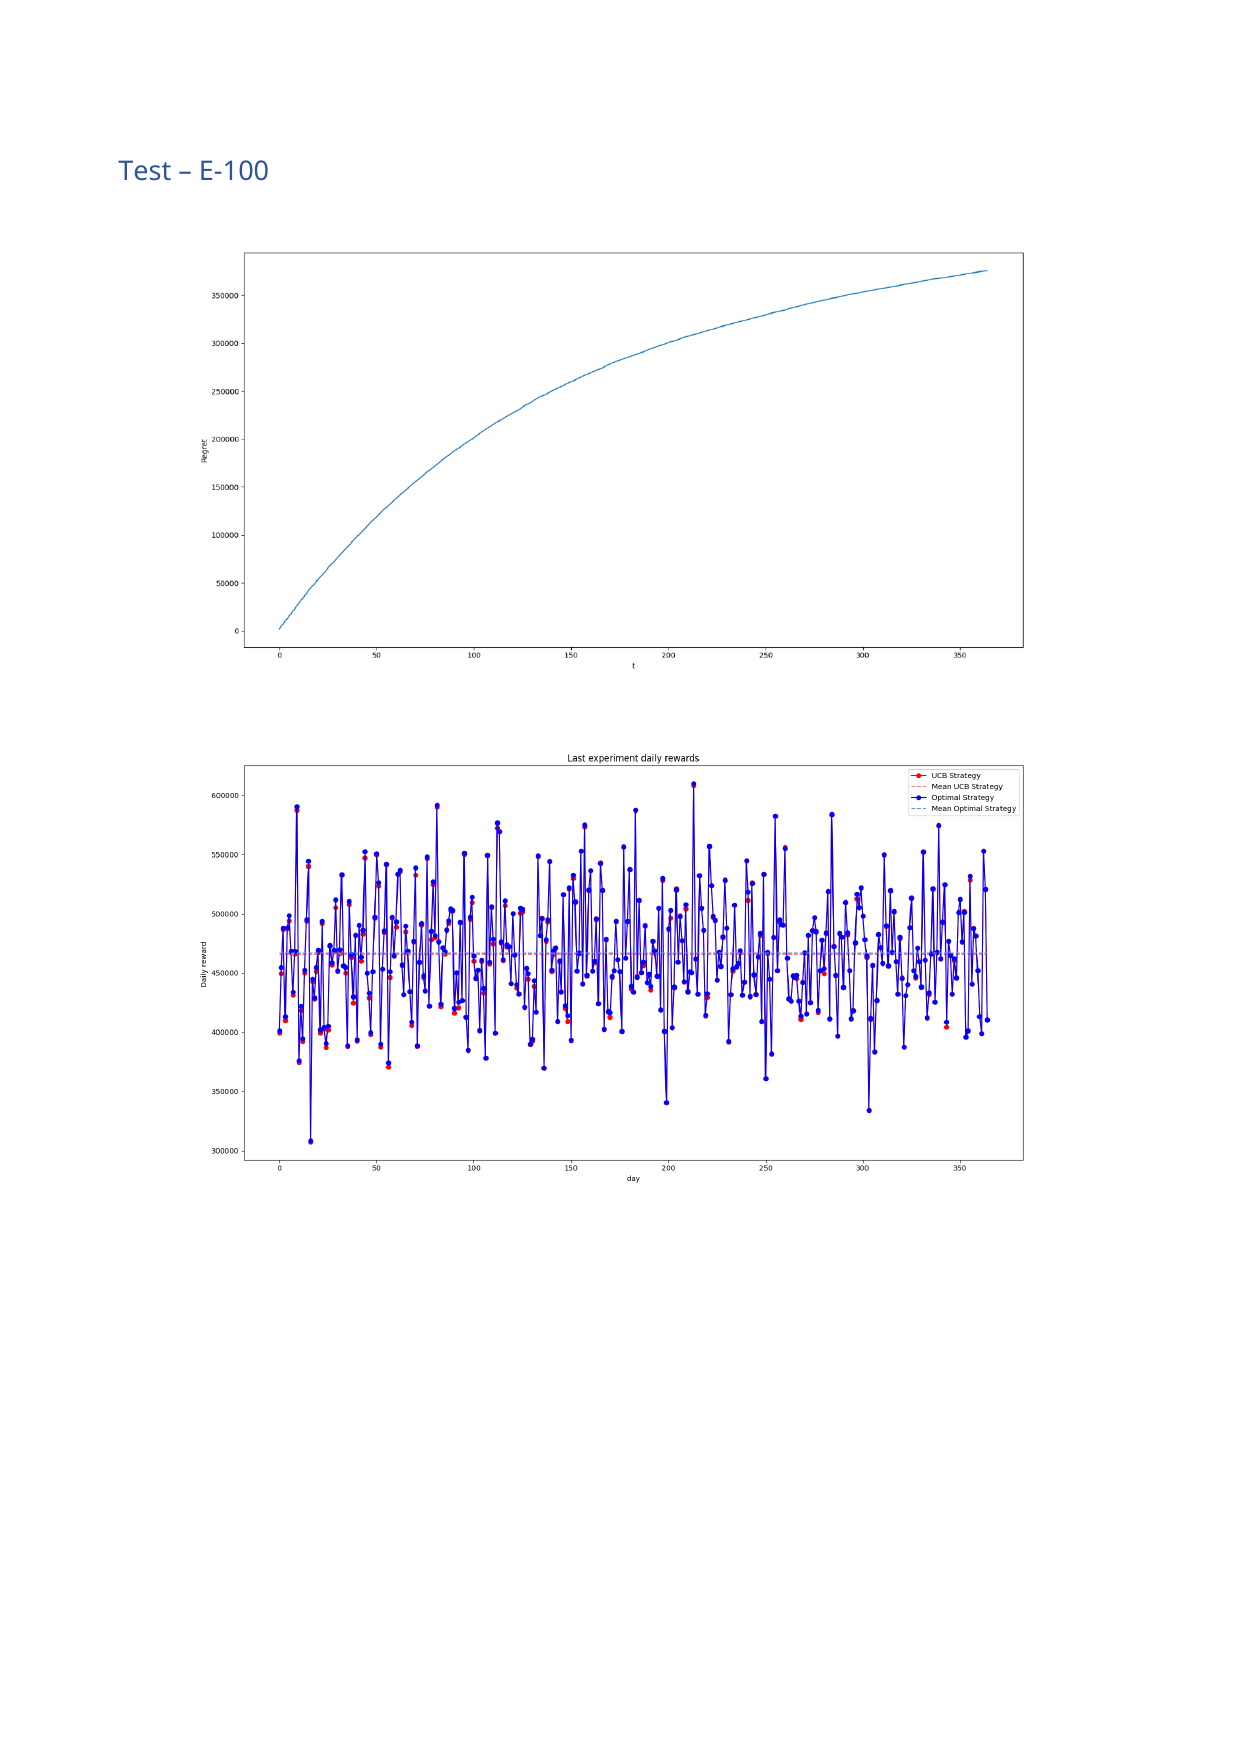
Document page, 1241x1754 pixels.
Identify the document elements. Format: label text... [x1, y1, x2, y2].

picture [118, 704, 1123, 1216]
picture [118, 191, 1123, 703]
subtitle Test – E-100 [118, 152, 1122, 189]
